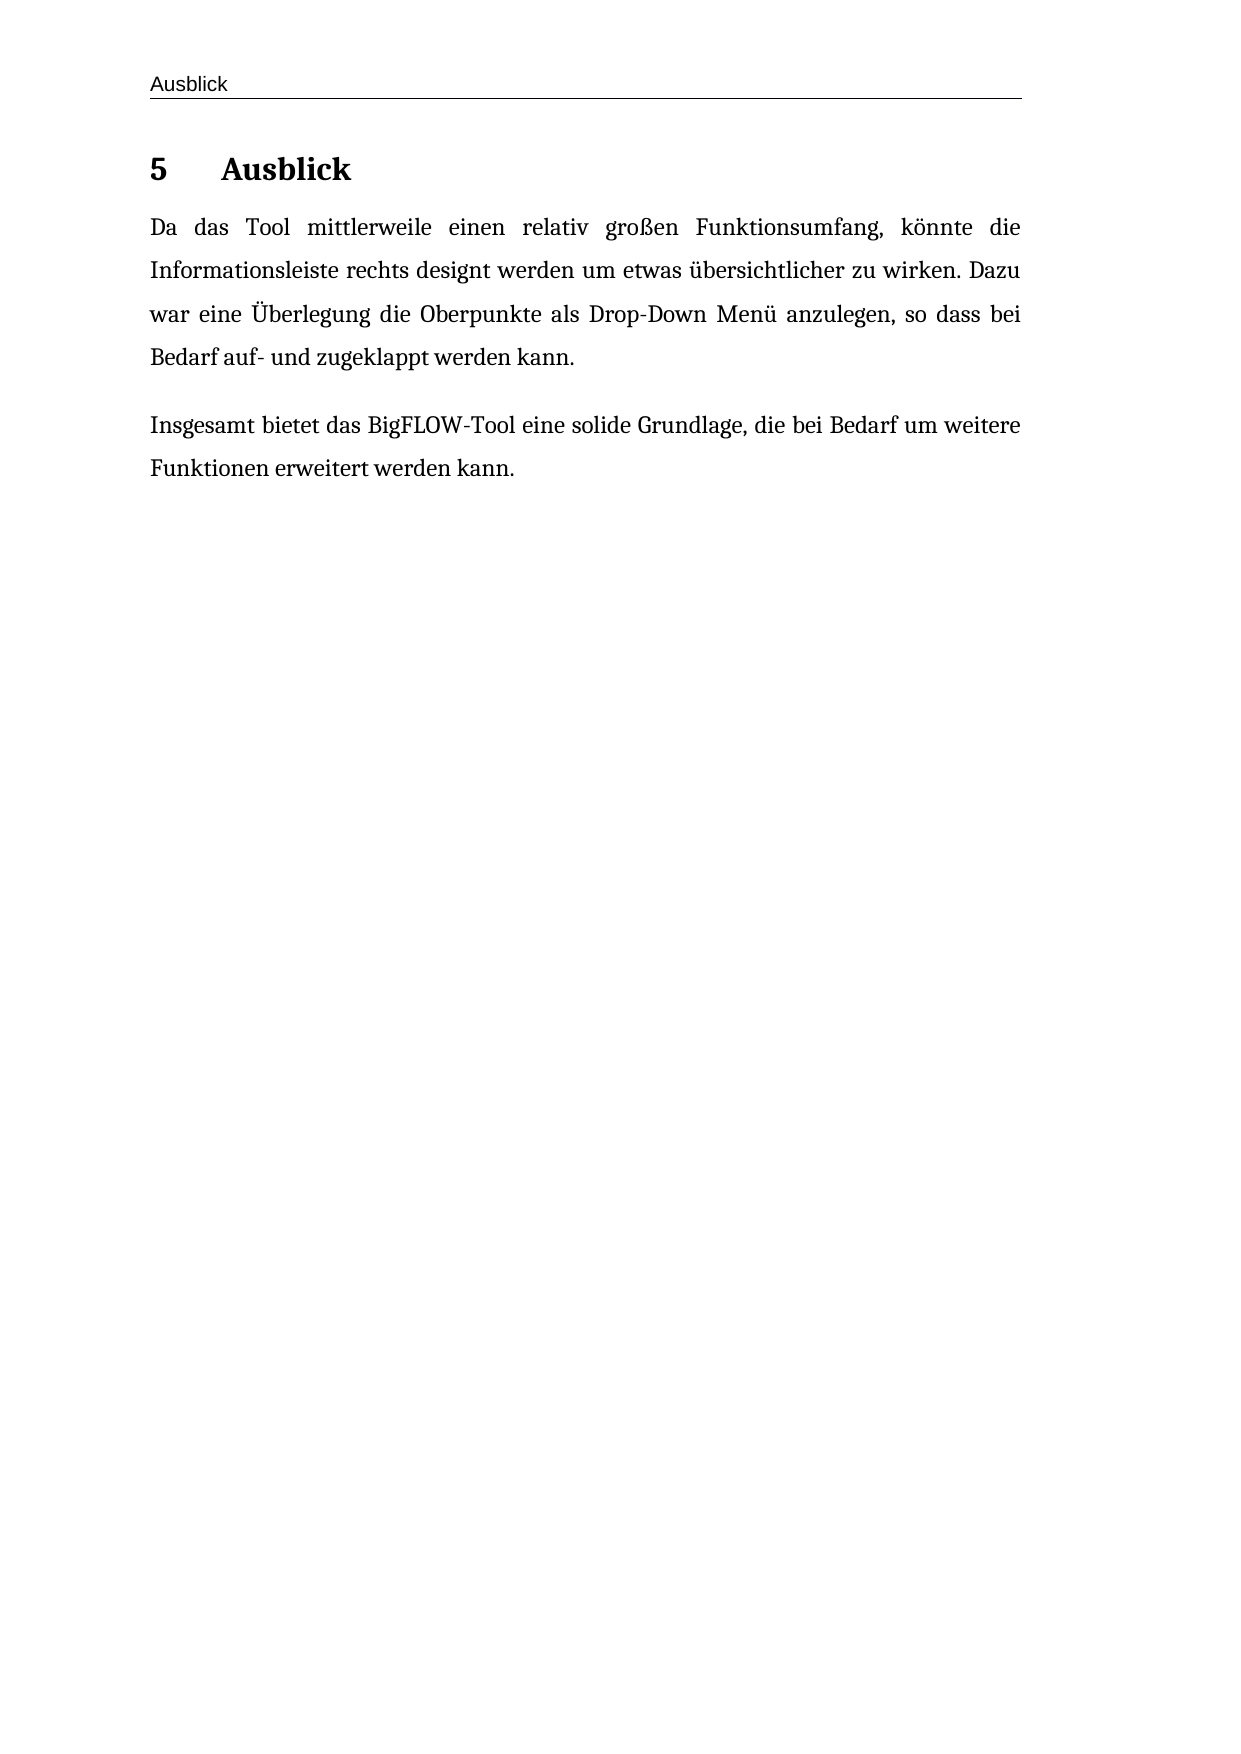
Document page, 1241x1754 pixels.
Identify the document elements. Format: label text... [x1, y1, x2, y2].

text Da das Tool mittlerweile einen relativ großen Funktionsumfang, könnte die Informationsleiste rechts designt werden um etwas übersichtlicher zu wirken. Dazu war eine Überlegung die Oberpunkte als Drop-Down Menü anzulegen, so dass bei Bedarf auf- und zugeklappt werden kann. [150, 213, 1022, 371]
subtitle Ausblick [150, 150, 1022, 188]
text Insgesamt bietet das BigFLOW-Tool eine solide Grundlage, die bei Bedarf um weitere Funktionen erweitert werden kann. [150, 411, 1022, 483]
